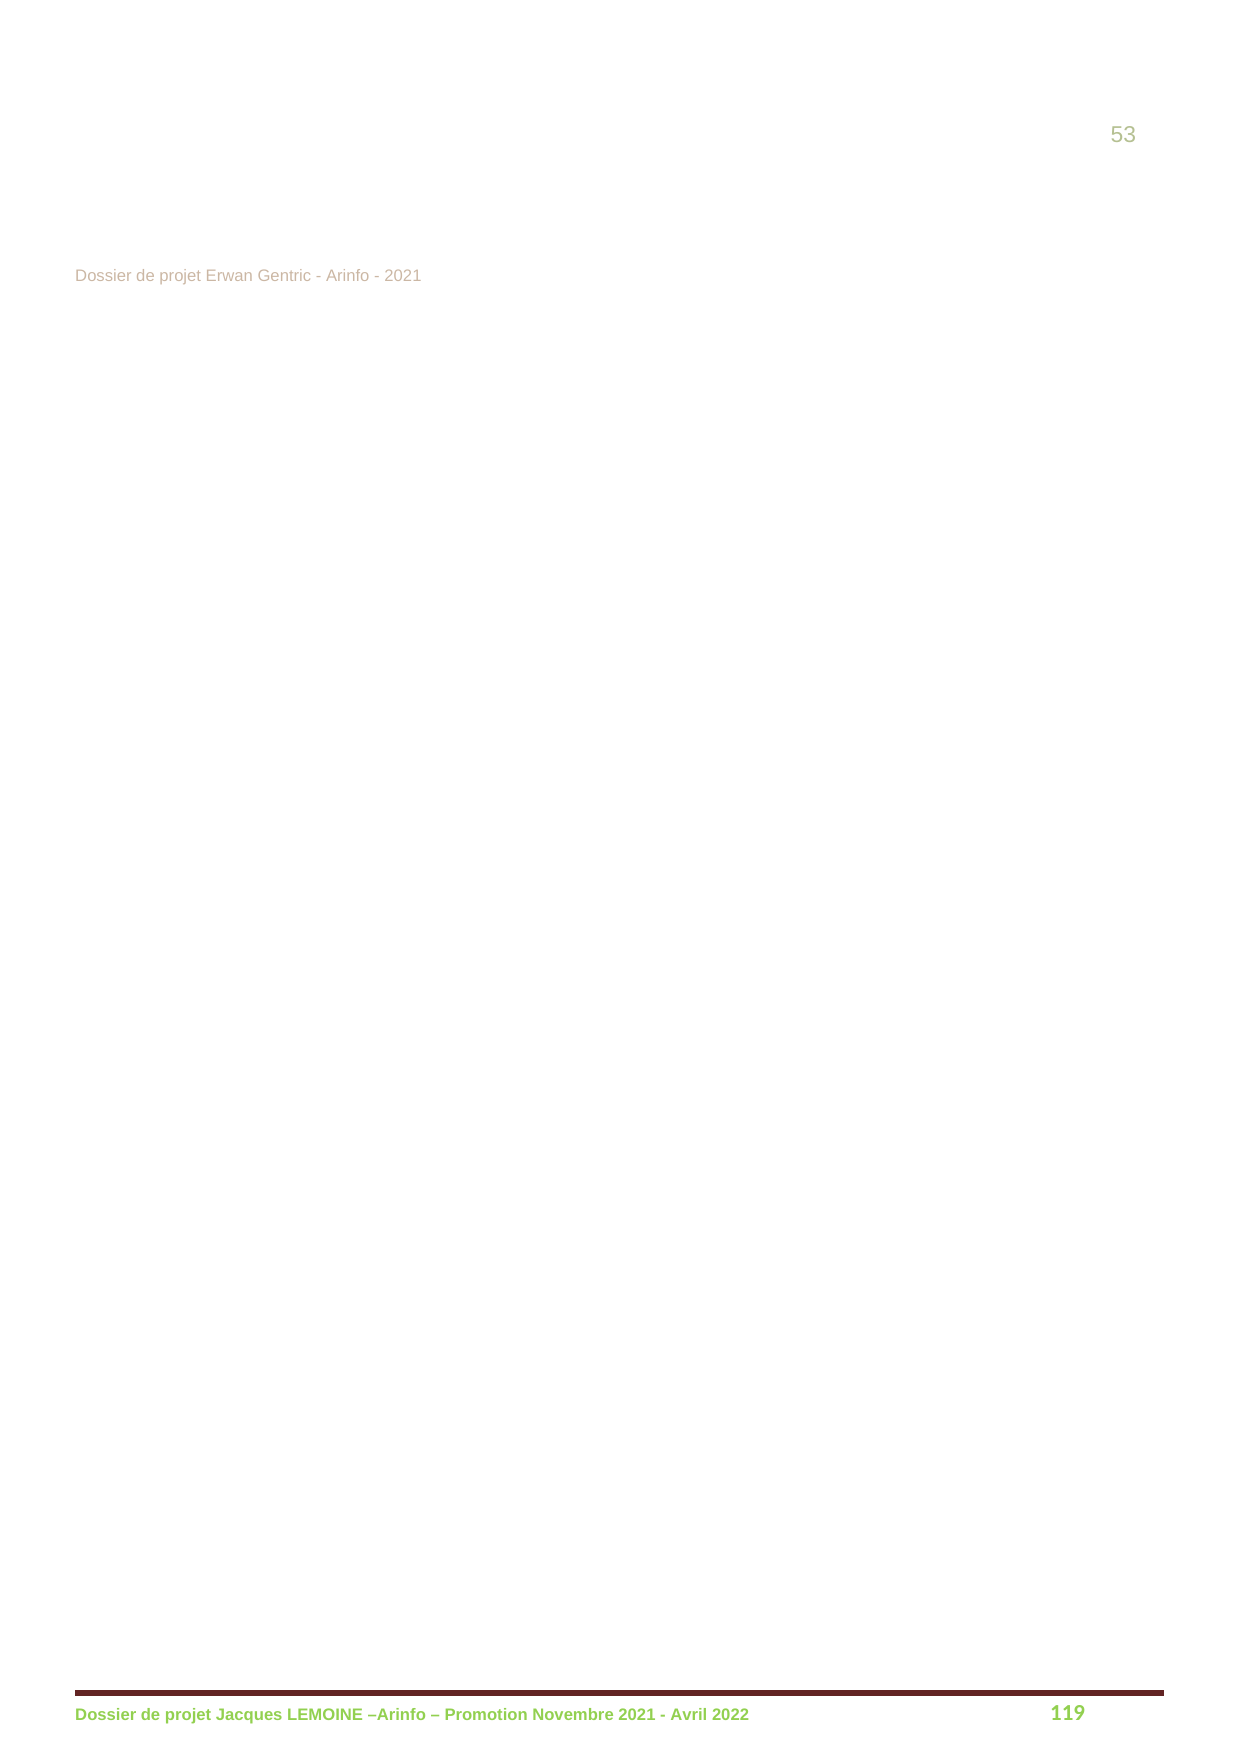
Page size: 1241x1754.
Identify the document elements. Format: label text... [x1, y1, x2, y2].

text 53 [1110, 121, 1164, 147]
text Dossier de projet Erwan Gentric - Arinfo - 2021 [75, 266, 1164, 285]
